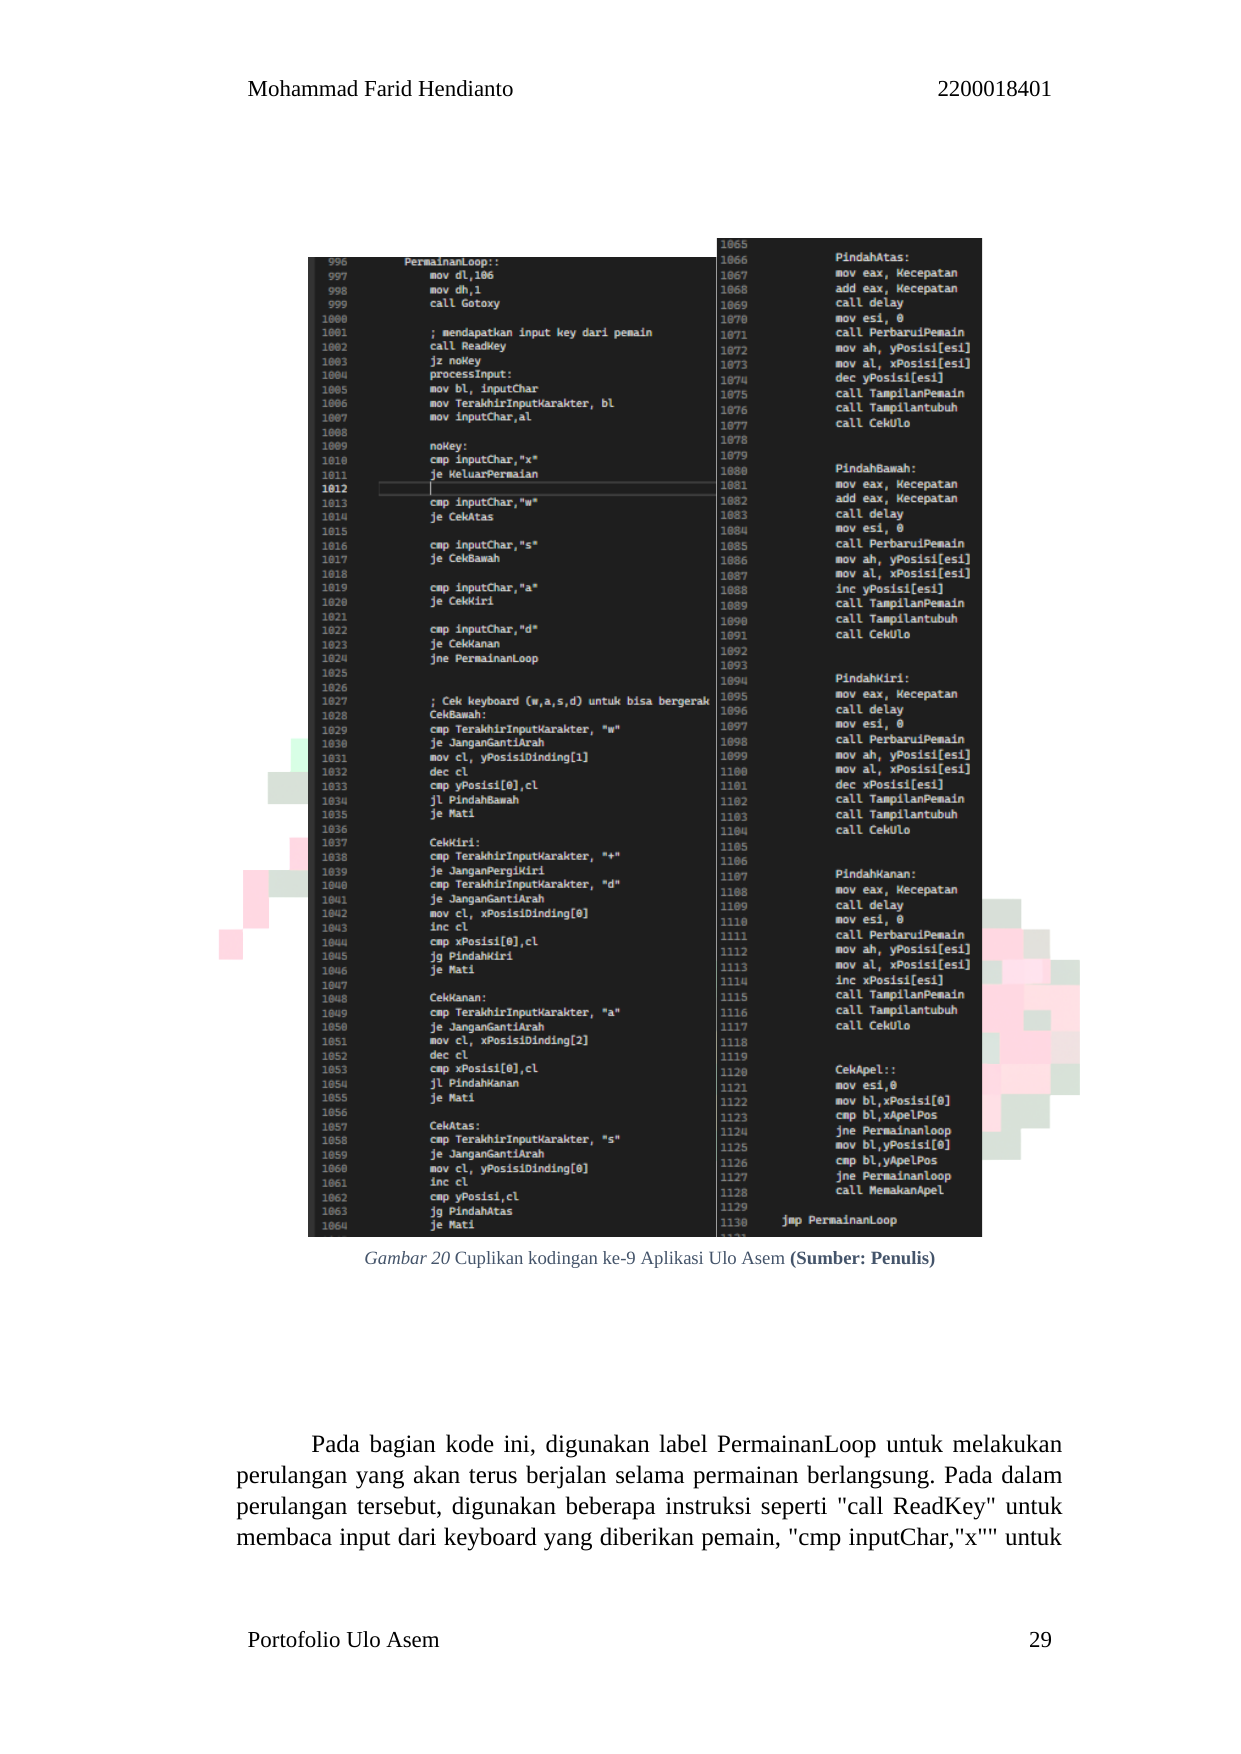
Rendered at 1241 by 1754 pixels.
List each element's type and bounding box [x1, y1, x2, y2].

picture [308, 238, 983, 1237]
text [236, 1429, 1063, 1551]
